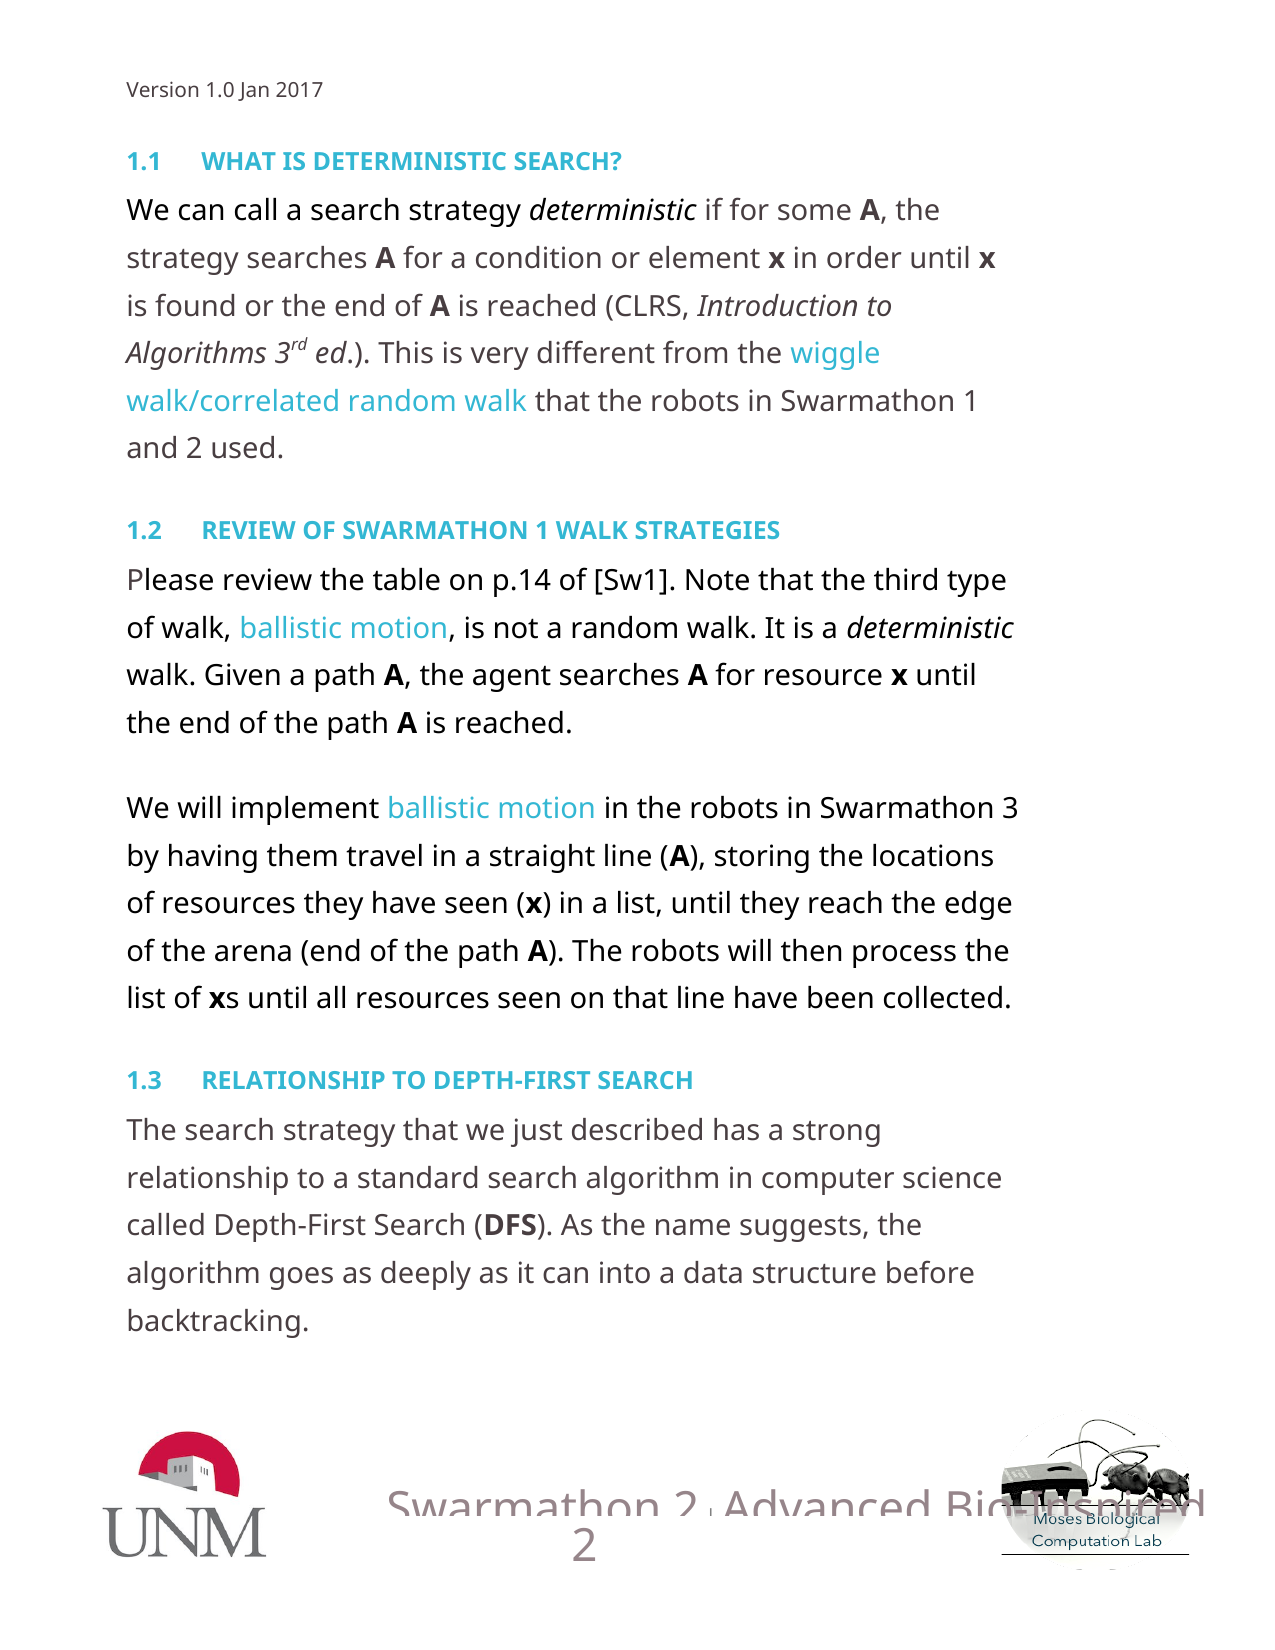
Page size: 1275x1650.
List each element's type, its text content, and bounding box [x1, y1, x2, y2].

text We will implement ballistic motion in the robots in Swarmathon 3 by having them travel in a straight line (A), storing the locations of resources they have seen (x) in a list, until they reach the edge of the arena (end of the path A). The robots will then process the list of xs until all resources seen on that line have been collected. [126, 787, 1020, 1017]
subtitle relationship to depth-first search [126, 1063, 1020, 1097]
text The search strategy that we just described has a strong relationship to a standard search algorithm in computer science called Depth-First Search (DFS). As the name suggests, the algorithm goes as deeply as it can into a data structure before backtracking. [126, 1109, 1020, 1339]
subtitle review of swarmathon 1 walk strategies [126, 513, 1020, 547]
text We can call a search strategy deterministic if for some A, the strategy searches A for a condition or element x in order until x is found or the end of A is reached (CLRS, Introduction to Algorithms 3rd ed.). This is very different from the wiggle walk/correlated random walk that the robots in Swarmathon 1 and 2 used. [126, 190, 1020, 467]
picture [101, 1430, 267, 1558]
picture [1001, 1410, 1190, 1570]
subtitle what is deterministic search? [126, 143, 1020, 177]
text Please review the table on p.14 of [Sw1]. Note that the third type of walk, ballistic motion, is not a random walk. It is a deterministic walk. Given a path A, the agent searches A for resource x until the end of the path A is reached. [126, 559, 1020, 742]
